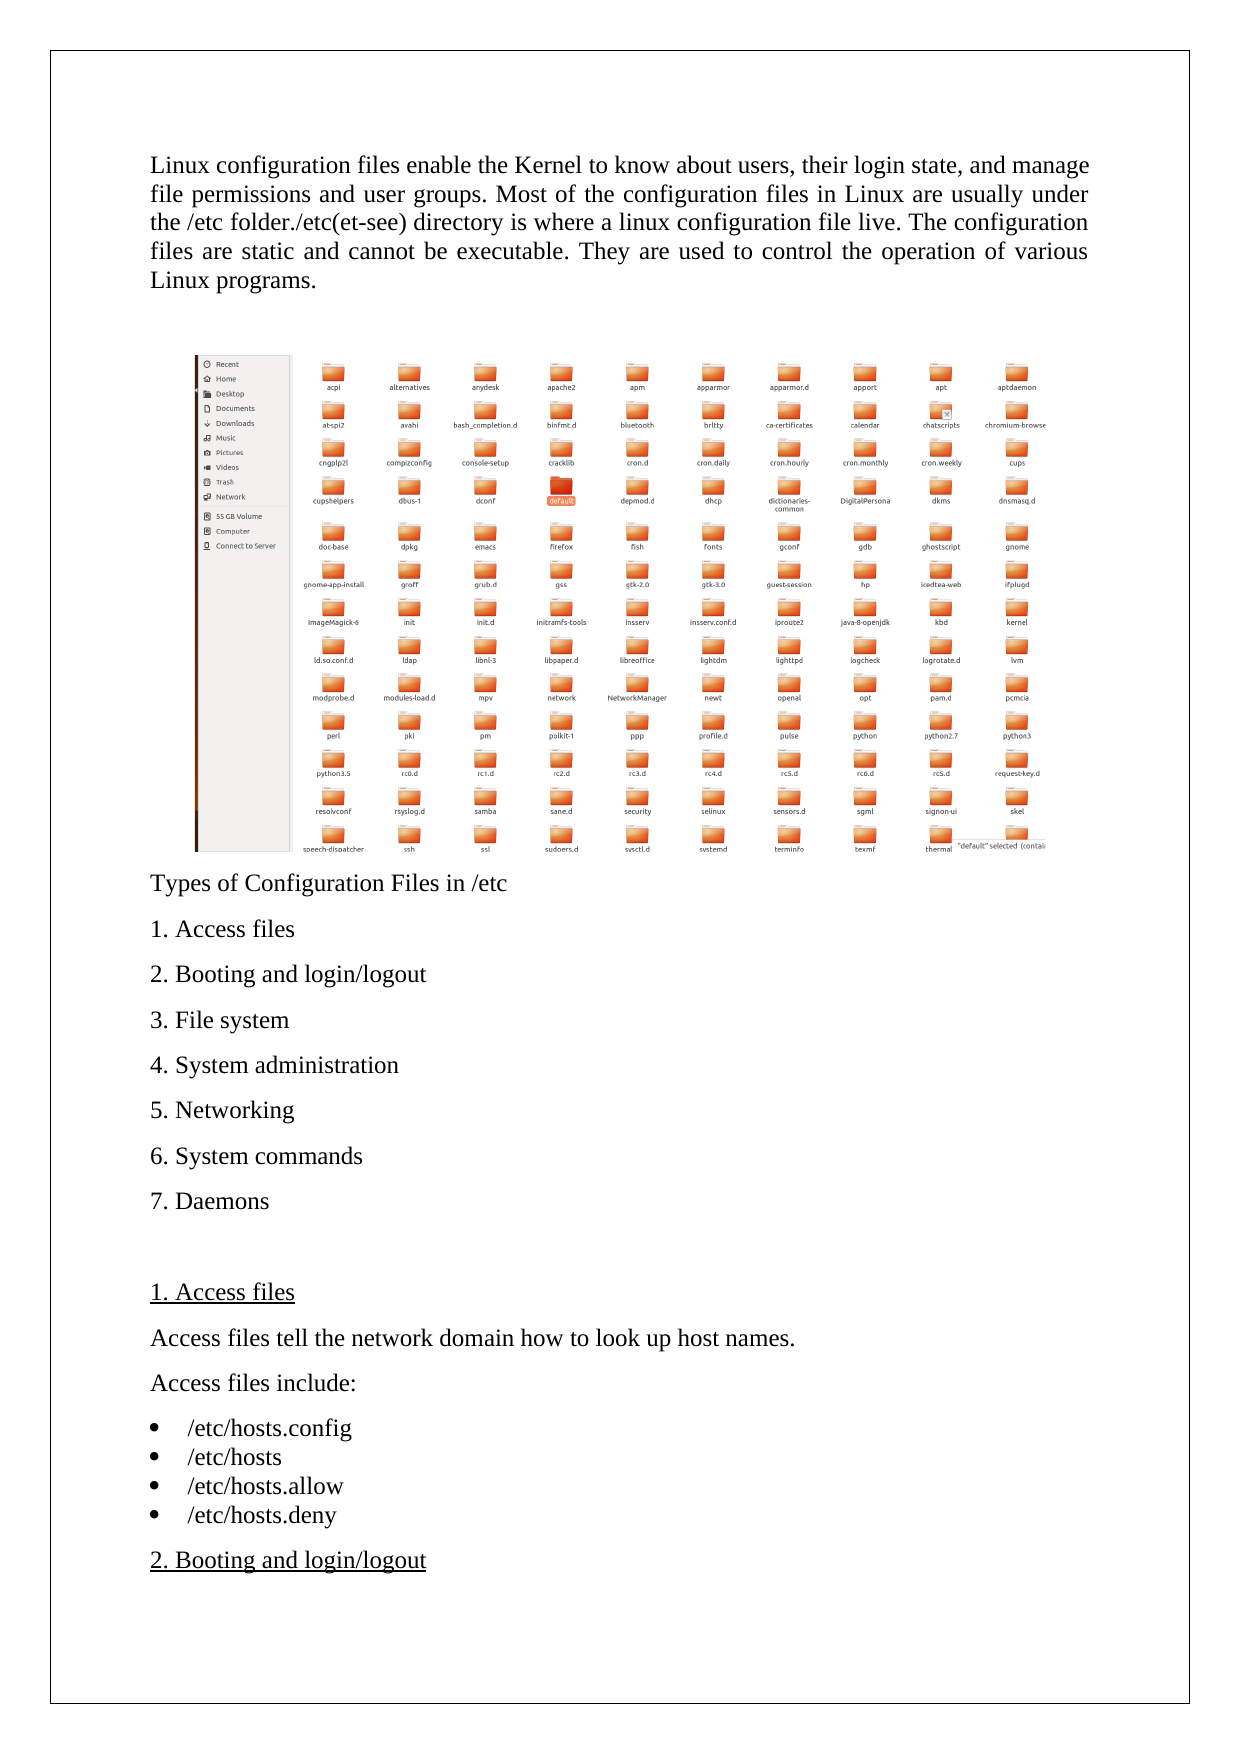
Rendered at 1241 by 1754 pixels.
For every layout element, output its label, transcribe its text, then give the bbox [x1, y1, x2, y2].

text Access files include: [150, 1368, 1090, 1397]
text 5. Networking [150, 1096, 1090, 1124]
text 6. System commands [150, 1141, 1090, 1170]
list /etc/hosts.deny [150, 1500, 1090, 1528]
text 2. Booting and login/logout [150, 1545, 1090, 1574]
text 3. File system [150, 1005, 1090, 1033]
text 1. Access files [150, 1277, 1090, 1306]
text 7. Daemons [150, 1186, 1090, 1215]
text Linux configuration files enable the Kernel to know about users, their login state, and manage file permissions and user groups. Most of the configuration files in Linux are usually under the /etc folder./etc(et-see) directory is where a linux configuration file live. The configuration files are static and cannot be executable. They are used to control the operation of various Linux programs. [150, 150, 1090, 294]
text 4. System administration [150, 1050, 1090, 1079]
list /etc/hosts.config [150, 1413, 1090, 1442]
text 2. Booting and login/logout [150, 959, 1090, 988]
picture [194, 355, 1046, 852]
text 1. Access files [150, 914, 1090, 943]
list /etc/hosts.allow [150, 1471, 1090, 1500]
text Types of Configuration Files in /etc [150, 868, 1090, 897]
text Access files tell the network domain how to look up host names. [150, 1323, 1090, 1351]
list /etc/hosts [150, 1442, 1090, 1471]
